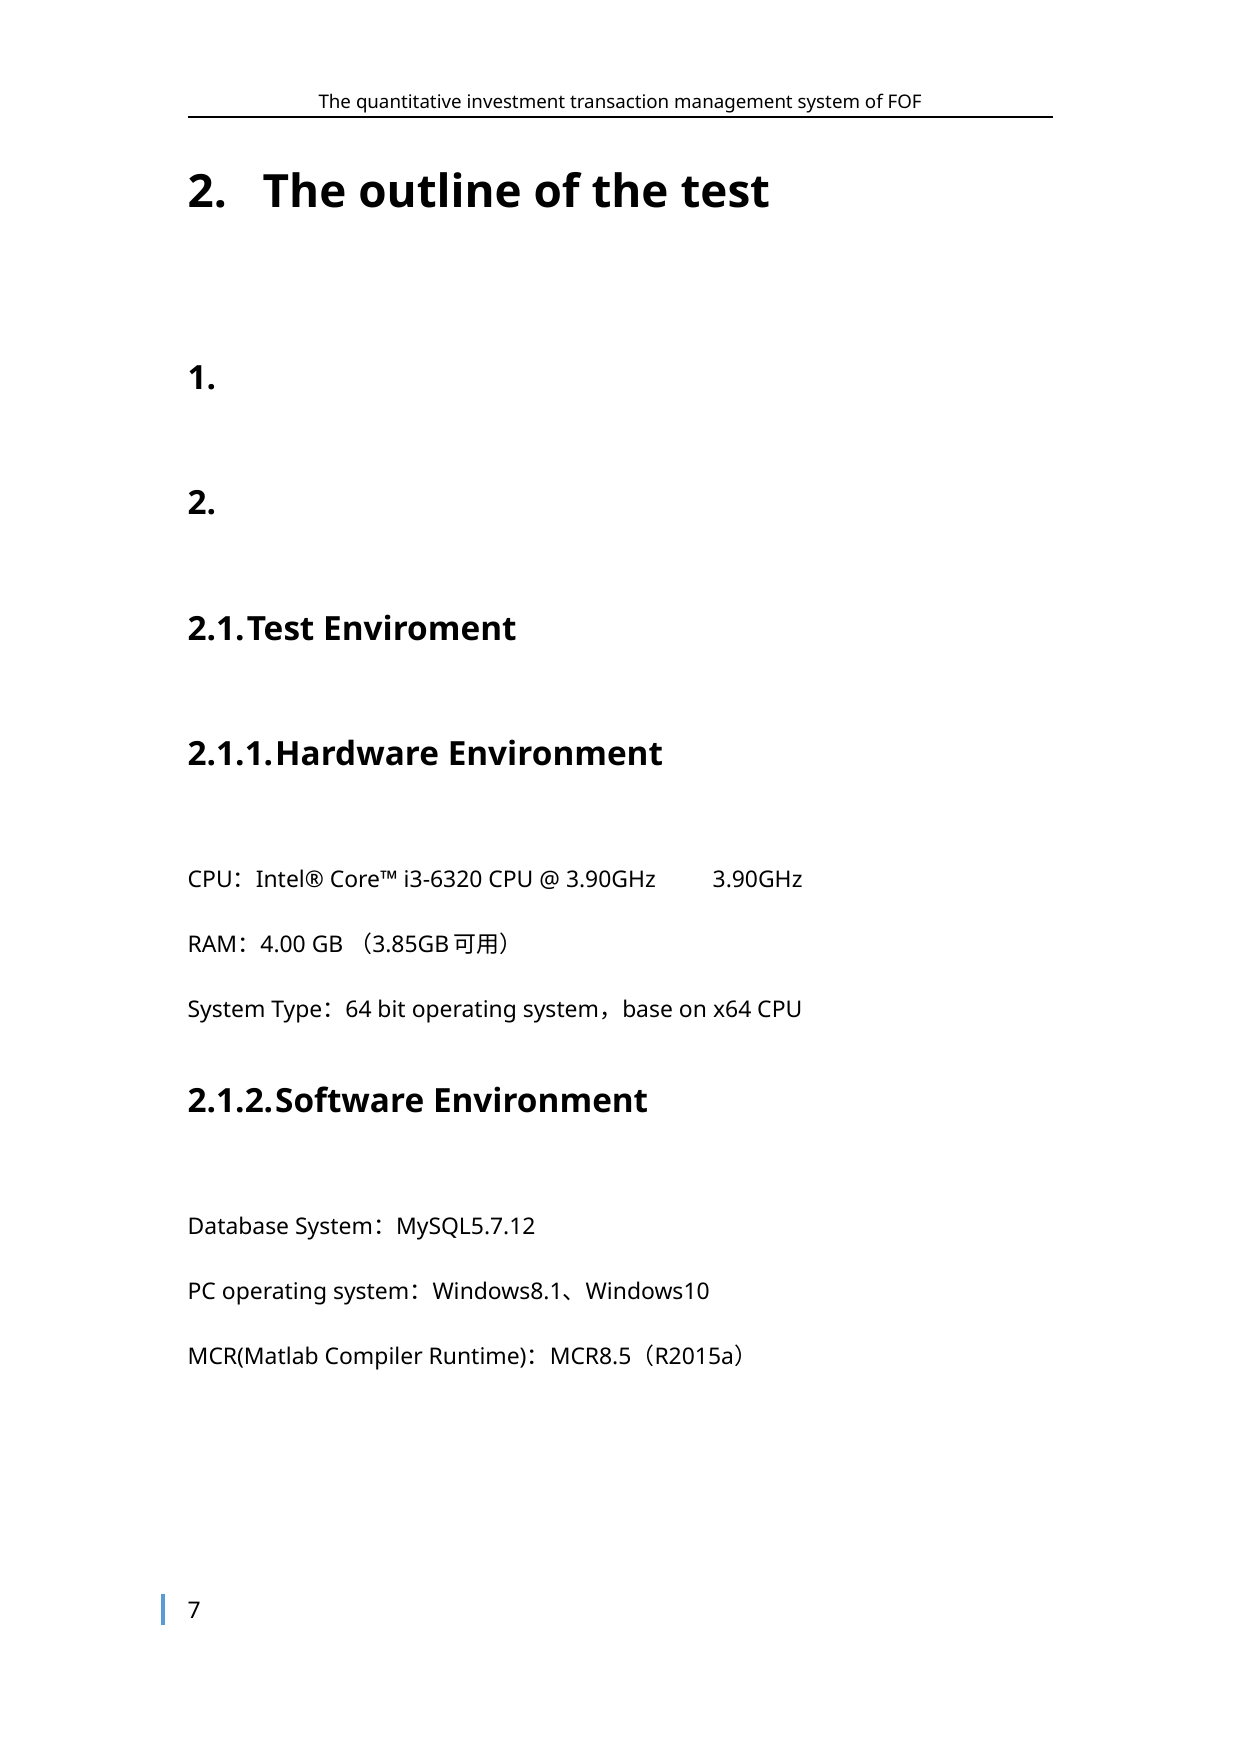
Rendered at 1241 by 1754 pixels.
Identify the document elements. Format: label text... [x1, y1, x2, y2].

subtitle Test Enviroment [187, 594, 1053, 659]
text Database System：MySQL5.7.12 [187, 1192, 1053, 1257]
subtitle Software Environment [187, 1067, 1053, 1132]
subtitle Hardware Environment [187, 720, 1053, 785]
subtitle The outline of the test [187, 157, 1053, 222]
text PC operating system：Windows8.1、Windows10 [187, 1257, 1053, 1322]
text RAM：4.00 GB （3.85GB可用） [187, 910, 1053, 975]
text System Type：64 bit operating system，base on x64 CPU [187, 975, 1053, 1040]
text MCR(Matlab Compiler Runtime)：MCR8.5（R2015a） [187, 1322, 1053, 1387]
text CPU：Intel® Core™ i3-6320 CPU @ 3.90GHz 3.90GHz [187, 845, 1053, 910]
